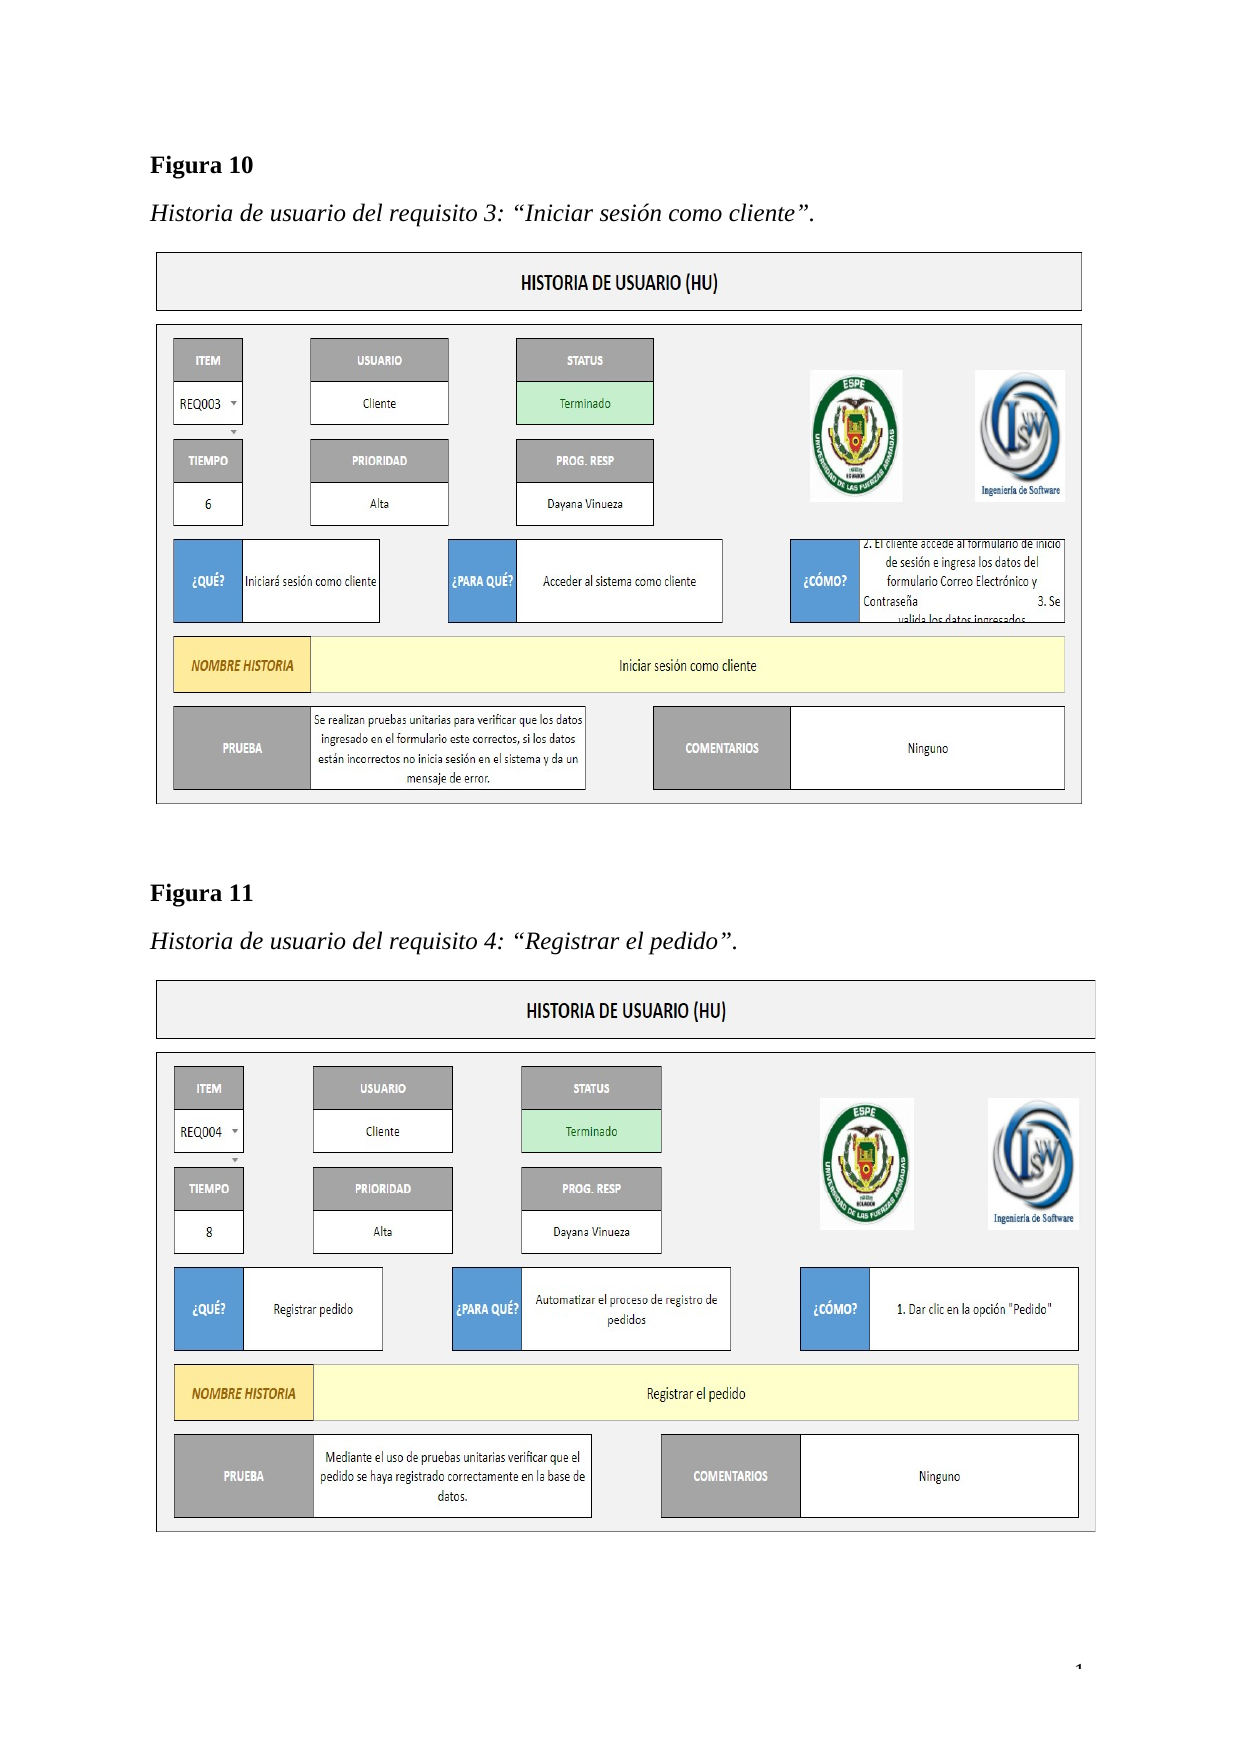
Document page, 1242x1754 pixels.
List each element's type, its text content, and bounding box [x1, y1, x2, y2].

text Historia de usuario del requisito 3: “Iniciar sesión como cliente”. [150, 198, 1114, 226]
text Historia de usuario del requisito 4: “Registrar el pedido”. [150, 926, 1114, 955]
subtitle Figura 10 [150, 150, 1114, 179]
subtitle Figura 11 [150, 878, 1114, 907]
picture [156, 980, 1096, 1532]
picture [156, 252, 1082, 804]
